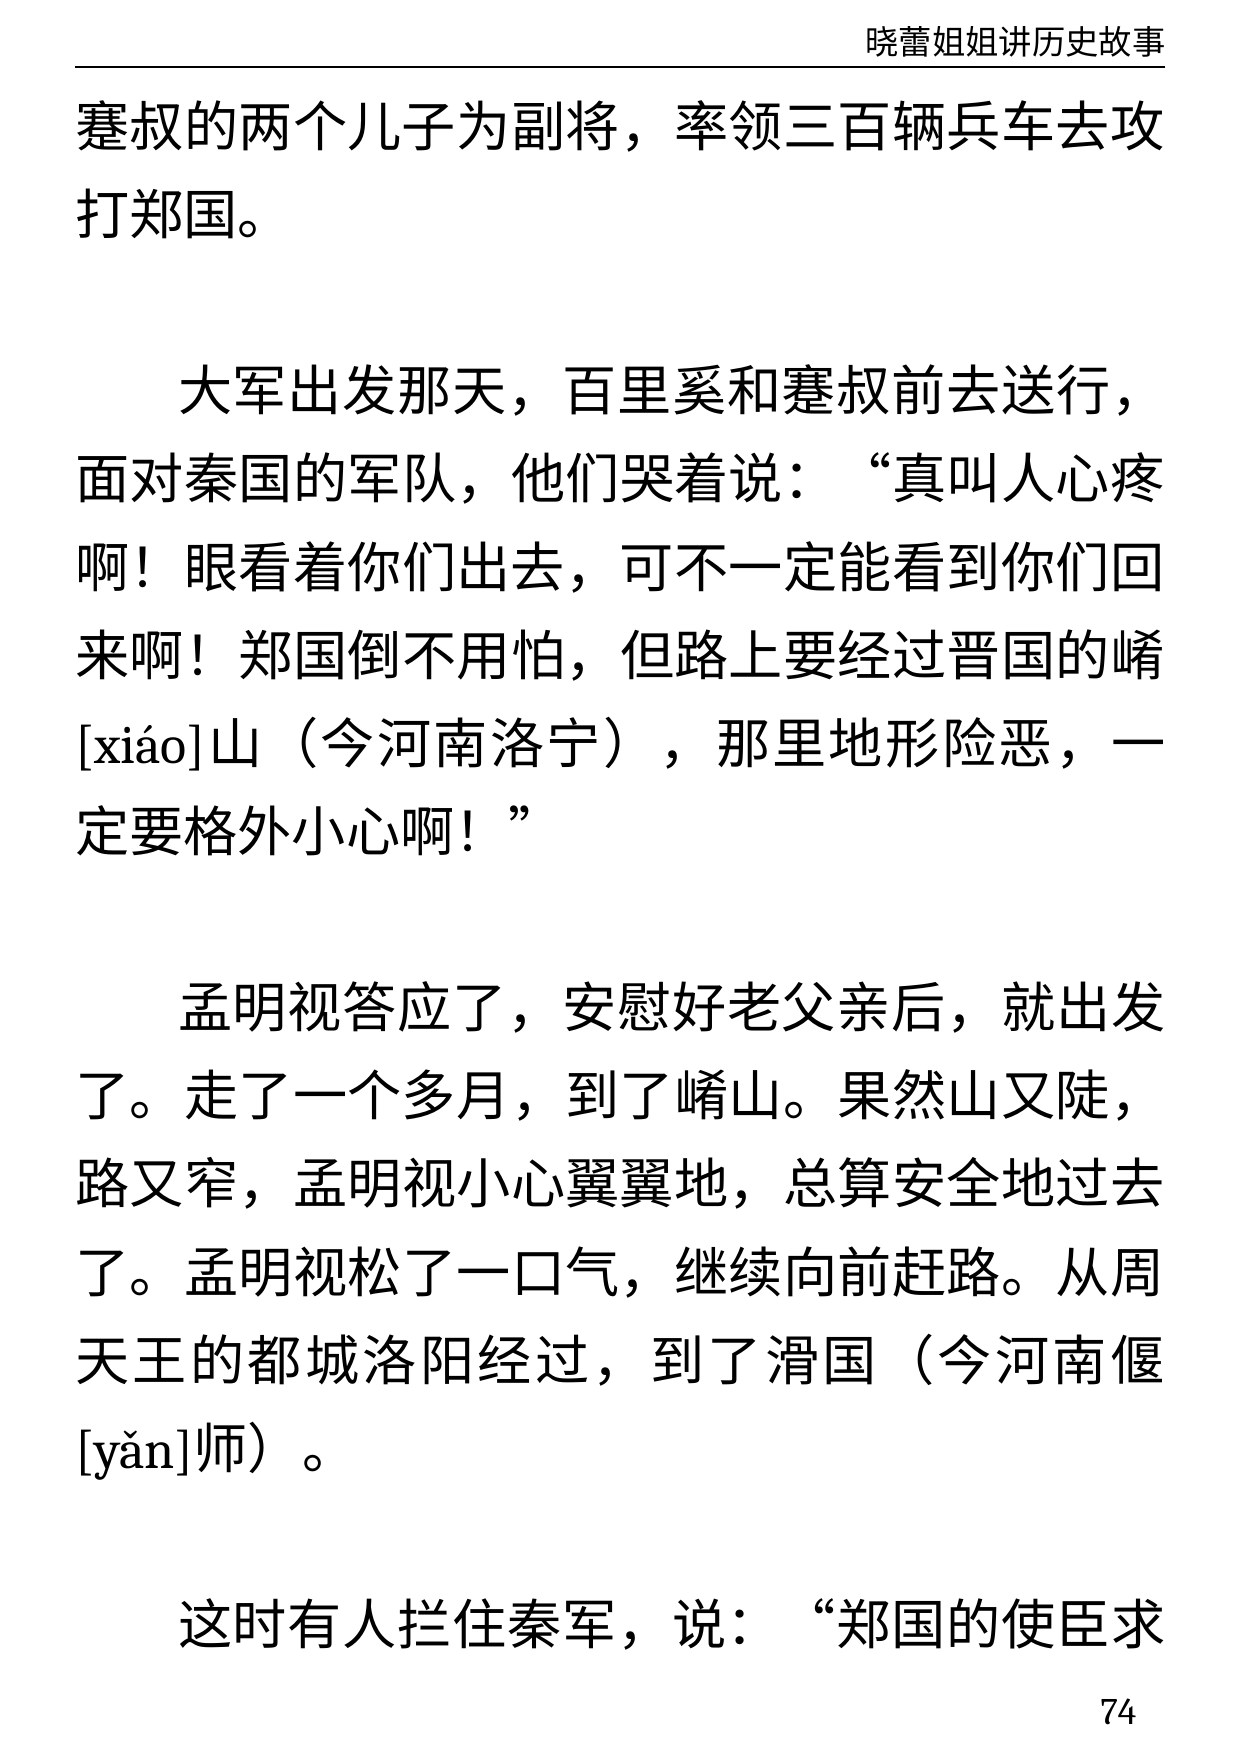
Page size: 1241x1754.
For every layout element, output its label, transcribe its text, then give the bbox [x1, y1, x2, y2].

text 大军出发那天，百里奚和蹇叔前去送行，面对秦国的军队，他们哭着说：“真叫人心疼啊！眼看着你们出去，可不一定能看到你们回来啊！郑国倒不用怕，但路上要经过晋国的崤[xiáo]山（今河南洛宁），那里地形险恶，一定要格外小心啊！” [75, 343, 1165, 872]
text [75, 79, 1165, 255]
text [75, 1577, 1165, 1665]
text 孟明视答应了，安慰好老父亲后，就出发了。走了一个多月，到了崤山。果然山又陡，路又窄，孟明视小心翼翼地，总算安全地过去了。孟明视松了一口气，继续向前赶路。从周天王的都城洛阳经过，到了滑国（今河南偃[yǎn]师）。 [75, 960, 1165, 1489]
